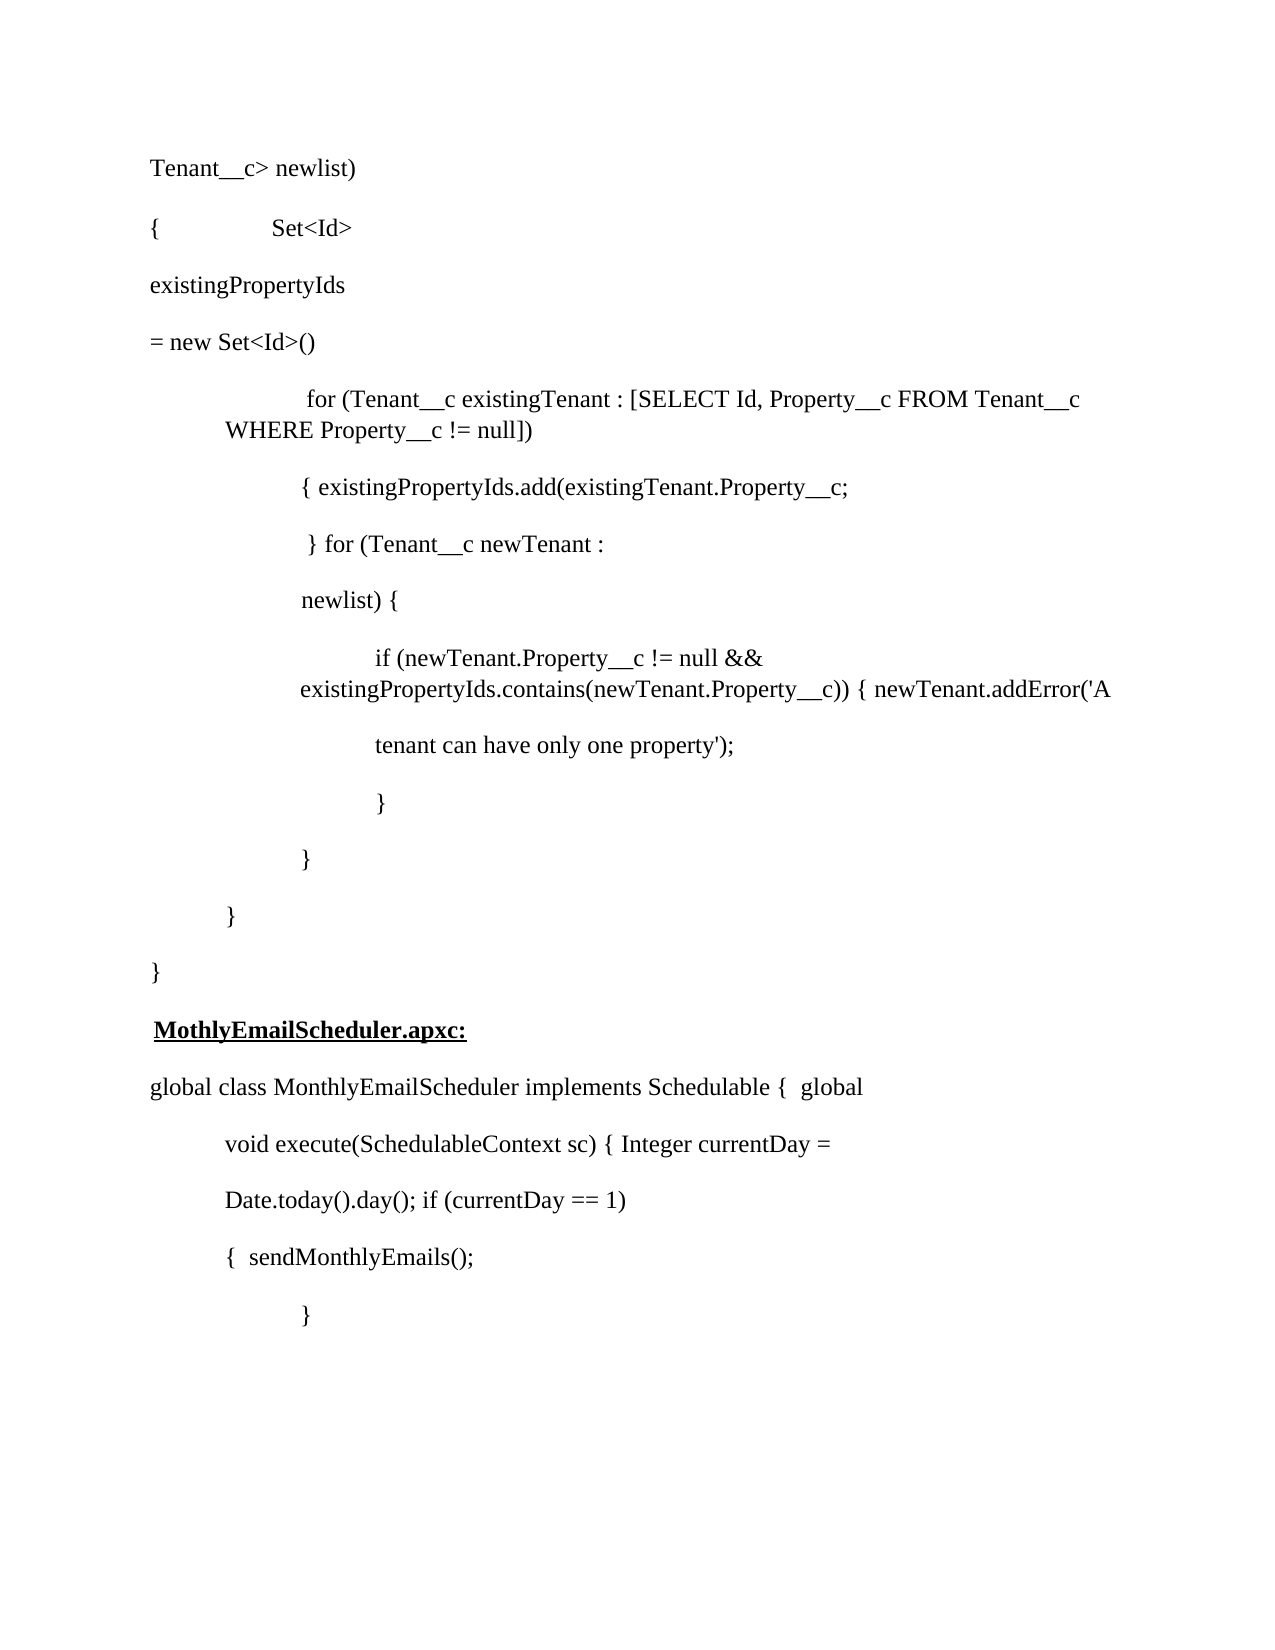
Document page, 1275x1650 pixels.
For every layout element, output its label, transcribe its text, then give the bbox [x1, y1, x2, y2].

text } [300, 1300, 1168, 1328]
text } [375, 788, 1168, 816]
text existingPropertyIds [149, 270, 1168, 299]
text } [300, 844, 1168, 873]
text } [149, 957, 1168, 986]
text } [225, 901, 1168, 930]
text MothlyEmailScheduler.apxc: [147, 1015, 1207, 1044]
text } for (Tenant__c newTenant : [300, 529, 1168, 557]
text WHERE Property__c != null]) { existingPropertyIds.add(existingTenant.Property__c; [225, 416, 1086, 500]
text existingPropertyIds.contains(newTenant.Property__c)) { newTenant.addError('A tenant can have only one property'); [300, 674, 1168, 759]
text = new Set<Id>() [149, 327, 1168, 355]
text global class MonthlyEmailScheduler implements Schedulable { global void execute(SchedulableContext sc) { Integer currentDay = Date.today().day(); if (currentDay == 1) { sendMonthlyEmails(); [149, 1072, 864, 1271]
text Tenant__c> newlist) [149, 153, 1168, 182]
text if (newTenant.Property__c != null && [375, 643, 1168, 672]
text for (Tenant__c existingTenant : [SELECT Id, Property__c FROM Tenant__c [300, 384, 1168, 413]
text { Set<Id> [148, 213, 1207, 242]
text newlist) { [301, 585, 1168, 614]
